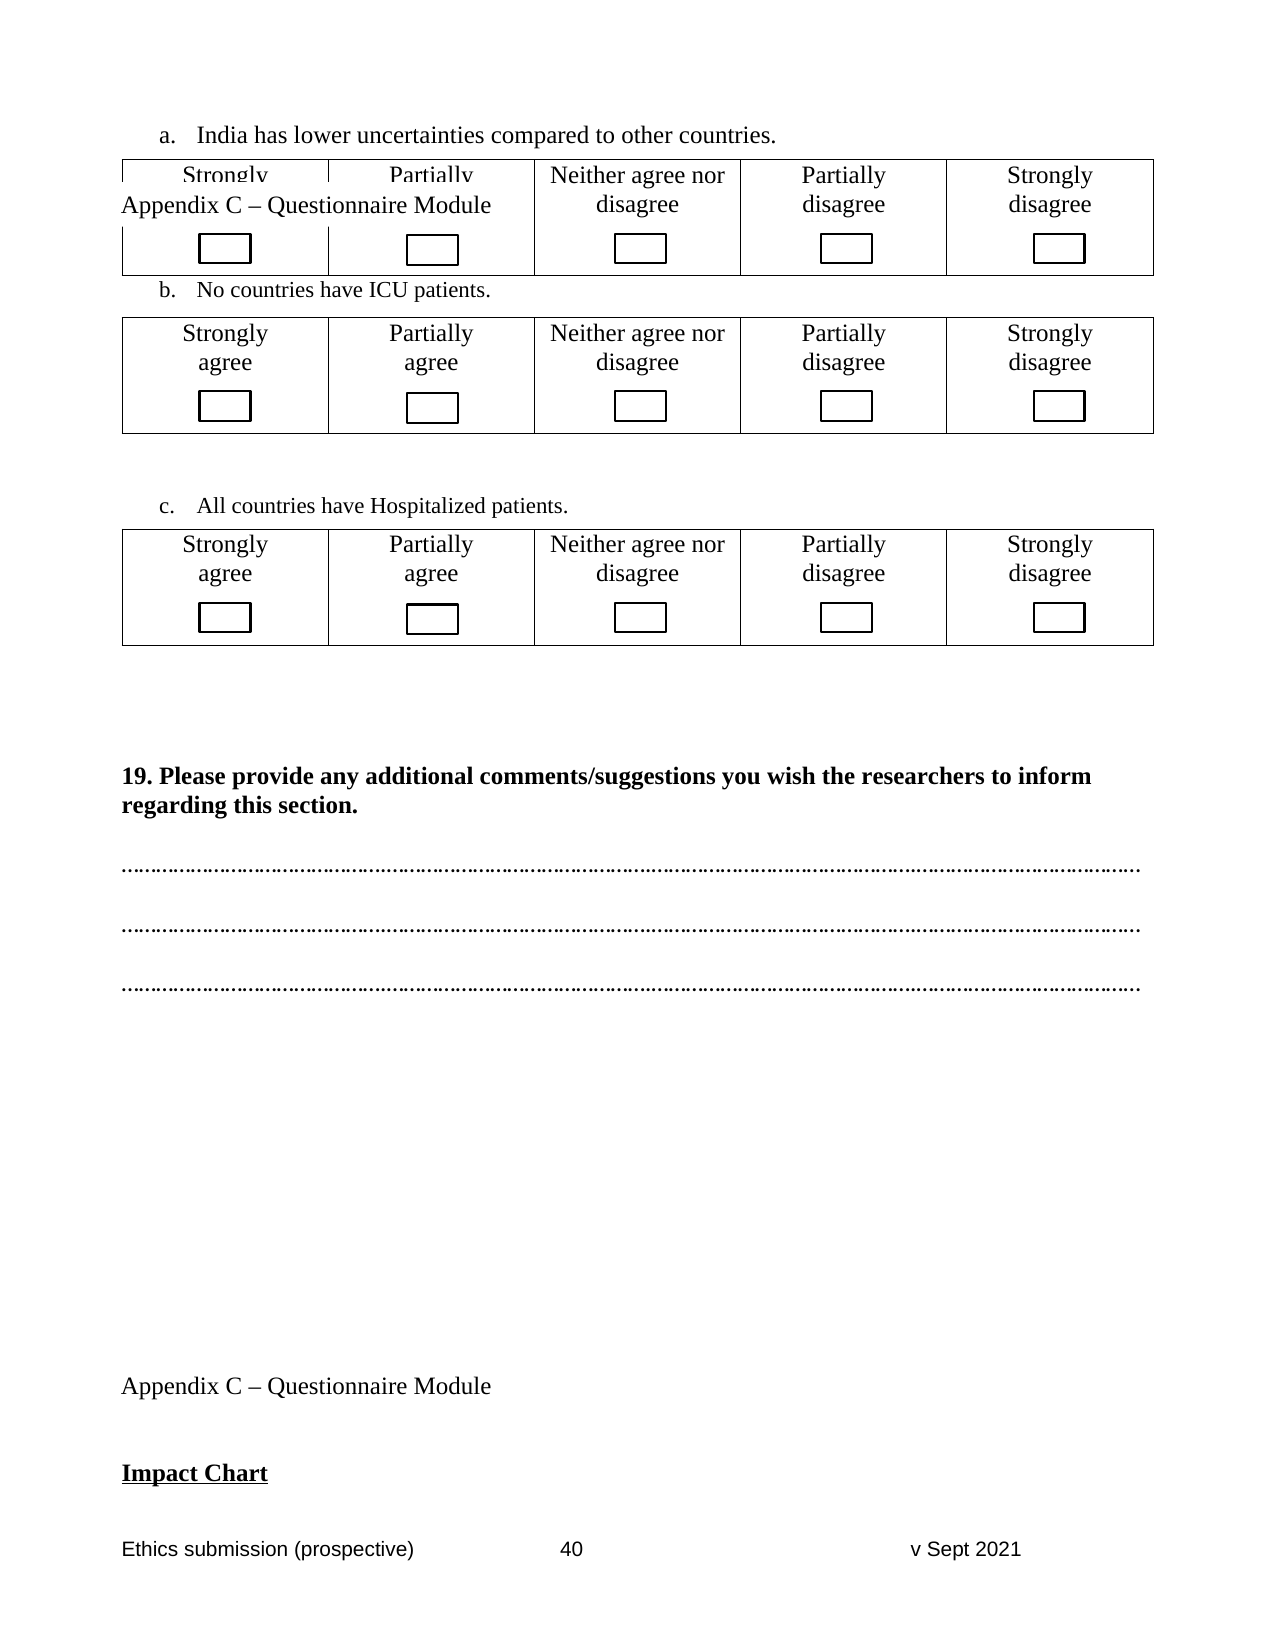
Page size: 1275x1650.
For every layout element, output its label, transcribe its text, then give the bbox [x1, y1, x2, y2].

table_header Partially agree [329, 318, 534, 433]
table_header Neither agree nor disagree [535, 530, 740, 644]
table_header Strongly agree [123, 160, 328, 182]
text 19. Please provide any additional comments/suggestions you wish the researchers to inform regarding this section. [121, 761, 1153, 819]
table_header Partially disagree [741, 160, 946, 275]
table_header Strongly disagree [947, 318, 1153, 433]
table_header Partially disagree [741, 318, 946, 433]
table_header Strongly agree [123, 318, 328, 433]
text Impact Chart [121, 1458, 1153, 1515]
table_header Strongly agree [123, 530, 328, 644]
text ……………………………………….……………………………………….……………………………………….………………………………… [121, 967, 1153, 998]
list No countries have ICU patients. [159, 276, 1153, 303]
table_header Partially agree [329, 160, 534, 275]
table_header Partially agree [329, 530, 534, 644]
table_header Partially disagree [741, 530, 946, 644]
table_header Strongly agree [123, 227, 328, 275]
table_header Neither agree nor disagree [535, 318, 740, 433]
text ……………………………………….……………………………………….……………………………………….………………………………… [121, 908, 1153, 938]
list All countries have Hospitalized patients. [159, 492, 1153, 518]
list India has lower uncertainties compared to other countries. [159, 120, 1153, 149]
table_header Strongly disagree [947, 530, 1153, 644]
table_header Neither agree nor disagree [535, 160, 740, 275]
table_header Strongly disagree [947, 160, 1153, 275]
text ……………………………………….……………………………………….……………………………………….………………………………… [121, 848, 1153, 878]
